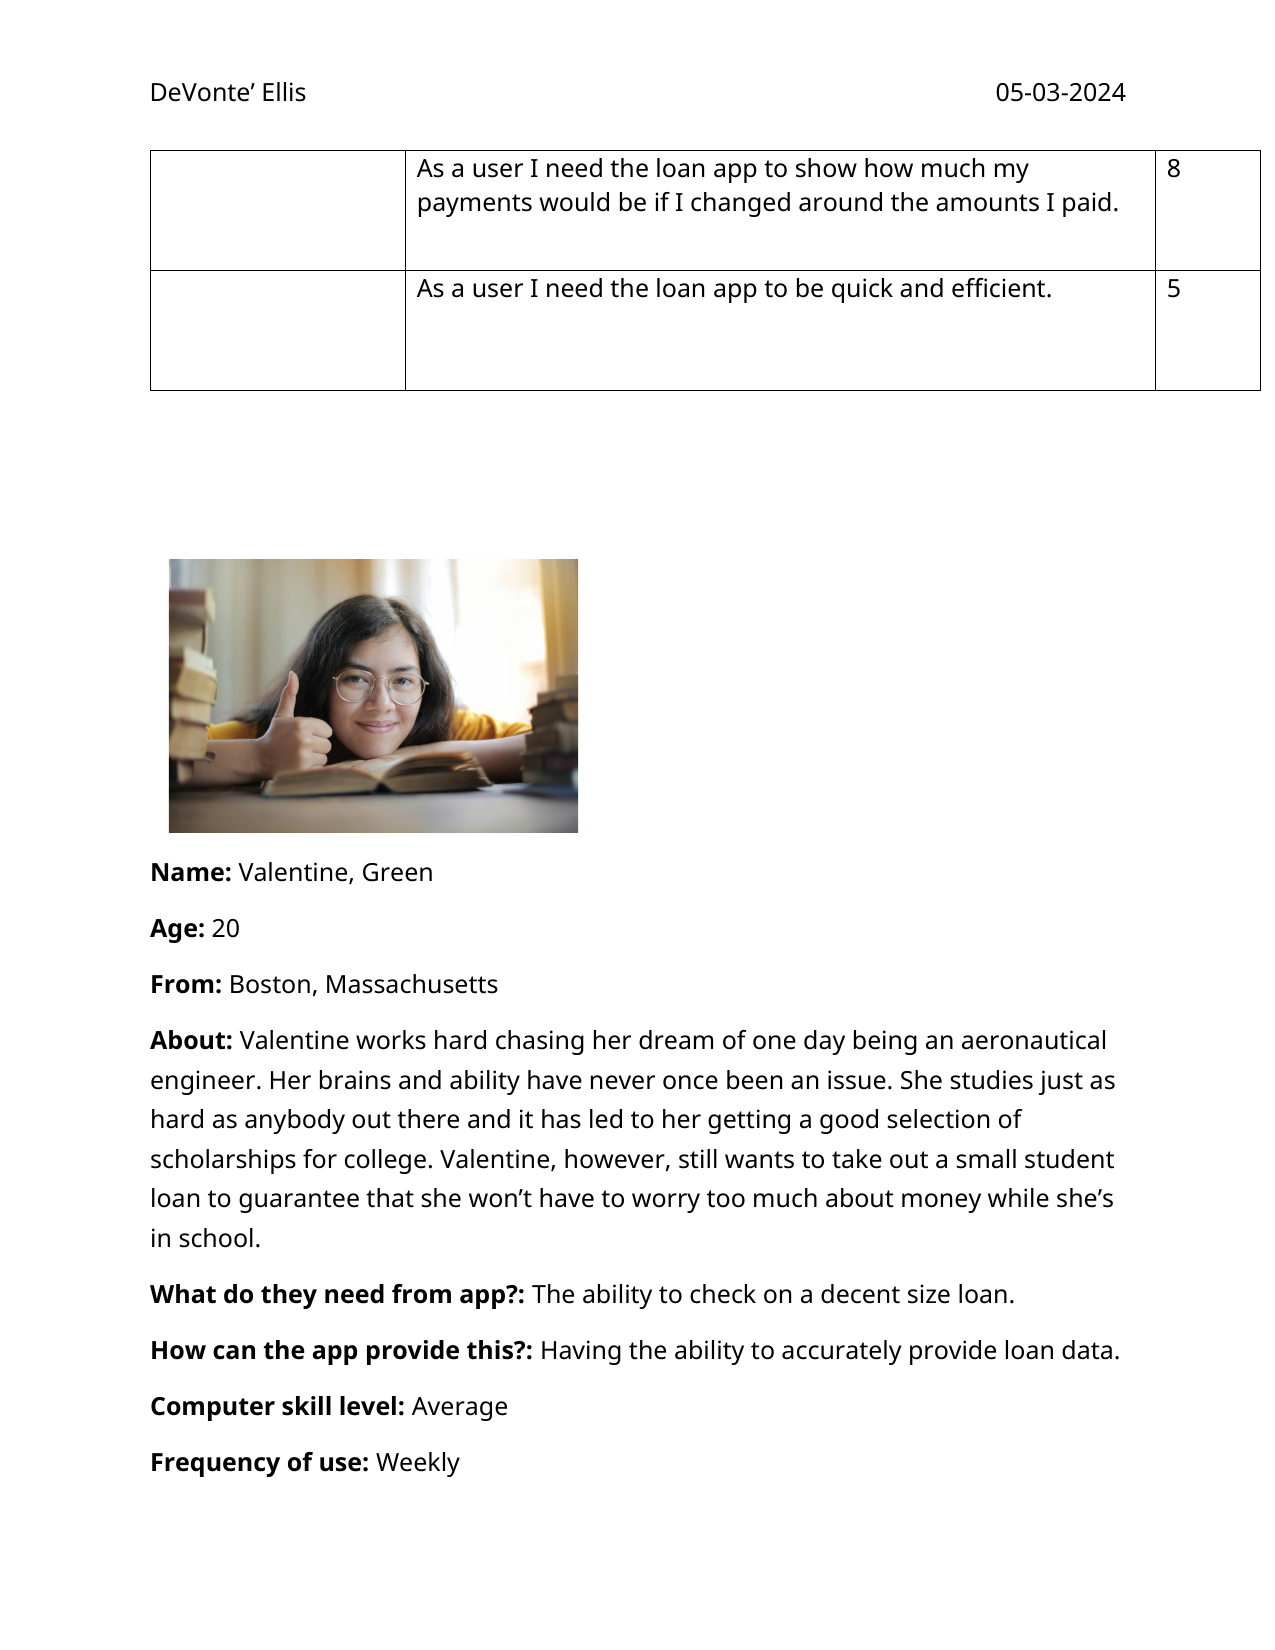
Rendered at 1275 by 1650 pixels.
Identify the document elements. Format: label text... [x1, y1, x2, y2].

text About: Valentine works hard chasing her dream of one day being an aeronautical engineer. Her brains and ability have never once been an issue. She studies just as hard as anybody out there and it has led to her getting a good selection of scholarships for college. Valentine, however, still wants to take out a small student loan to guarantee that she won’t have to worry too much about money while she’s in school. [150, 1023, 1125, 1254]
table_cell 8 [1156, 151, 1260, 270]
text Computer skill level: Average [150, 1389, 1125, 1423]
table_cell As a user I need the loan app to be quick and efficient. [406, 271, 1155, 390]
table_cell [151, 151, 405, 270]
table_cell [151, 271, 405, 390]
text What do they need from app?: The ability to check on a decent size loan. [150, 1276, 1125, 1311]
text How can the app provide this?: Having the ability to accurately provide loan data. [150, 1333, 1125, 1367]
text Age: 20 [150, 911, 1125, 945]
text From: Boston, Massachusetts [150, 967, 1125, 1001]
text Frequency of use: Weekly [150, 1445, 1125, 1479]
table_cell As a user I need the loan app to show how much my payments would be if I changed around the amounts I paid. [406, 151, 1155, 270]
text Name: Valentine, Green [150, 854, 1125, 888]
table_cell 5 [1156, 271, 1260, 390]
